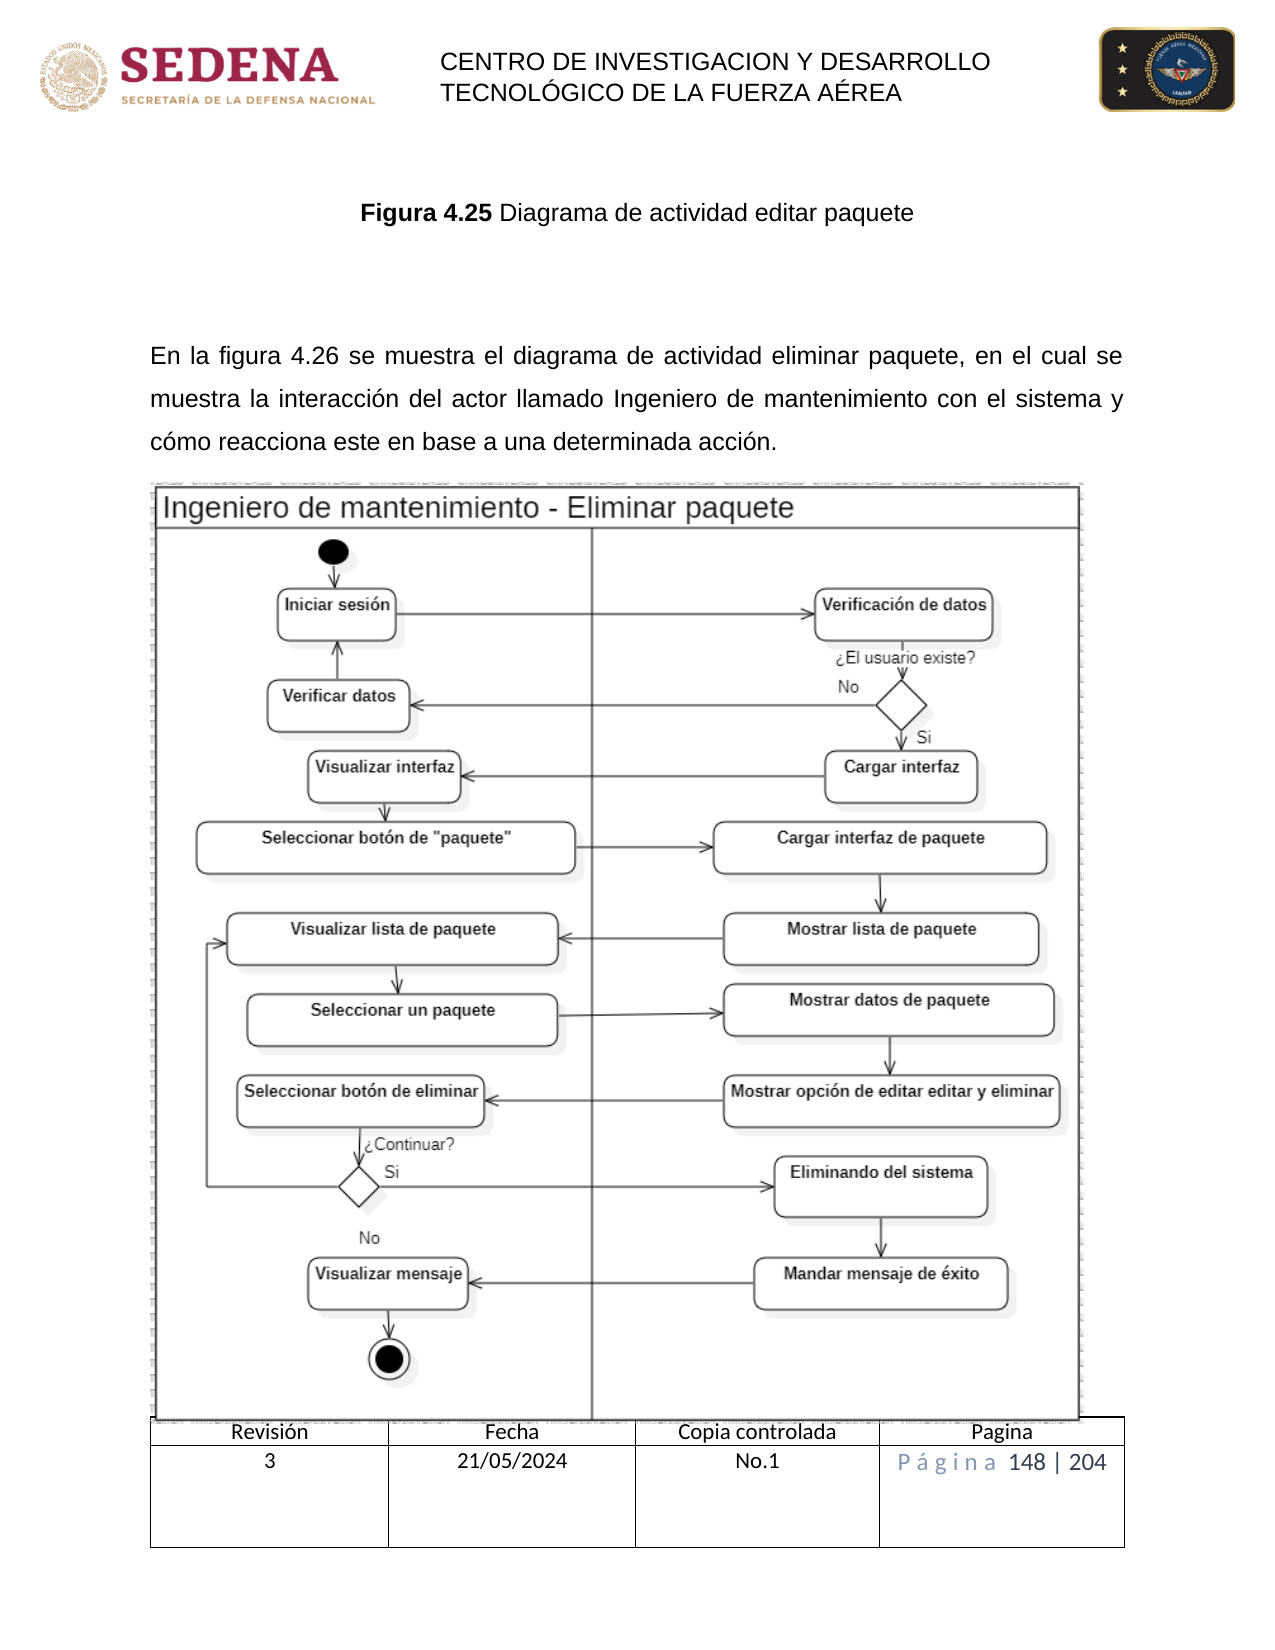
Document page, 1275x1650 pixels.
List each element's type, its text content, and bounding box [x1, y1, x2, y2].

text Figura 4.25 Diagrama de actividad editar paquete [150, 198, 1125, 226]
text En la figura 4.26 se muestra el diagrama de actividad eliminar paquete, en el cual se muestra la interacción del actor llamado Ingeniero de mantenimiento con el sistema y cómo reacciona este en base a una determinada acción. [150, 341, 1125, 456]
picture [39, 27, 1236, 112]
picture [150, 482, 1084, 1424]
